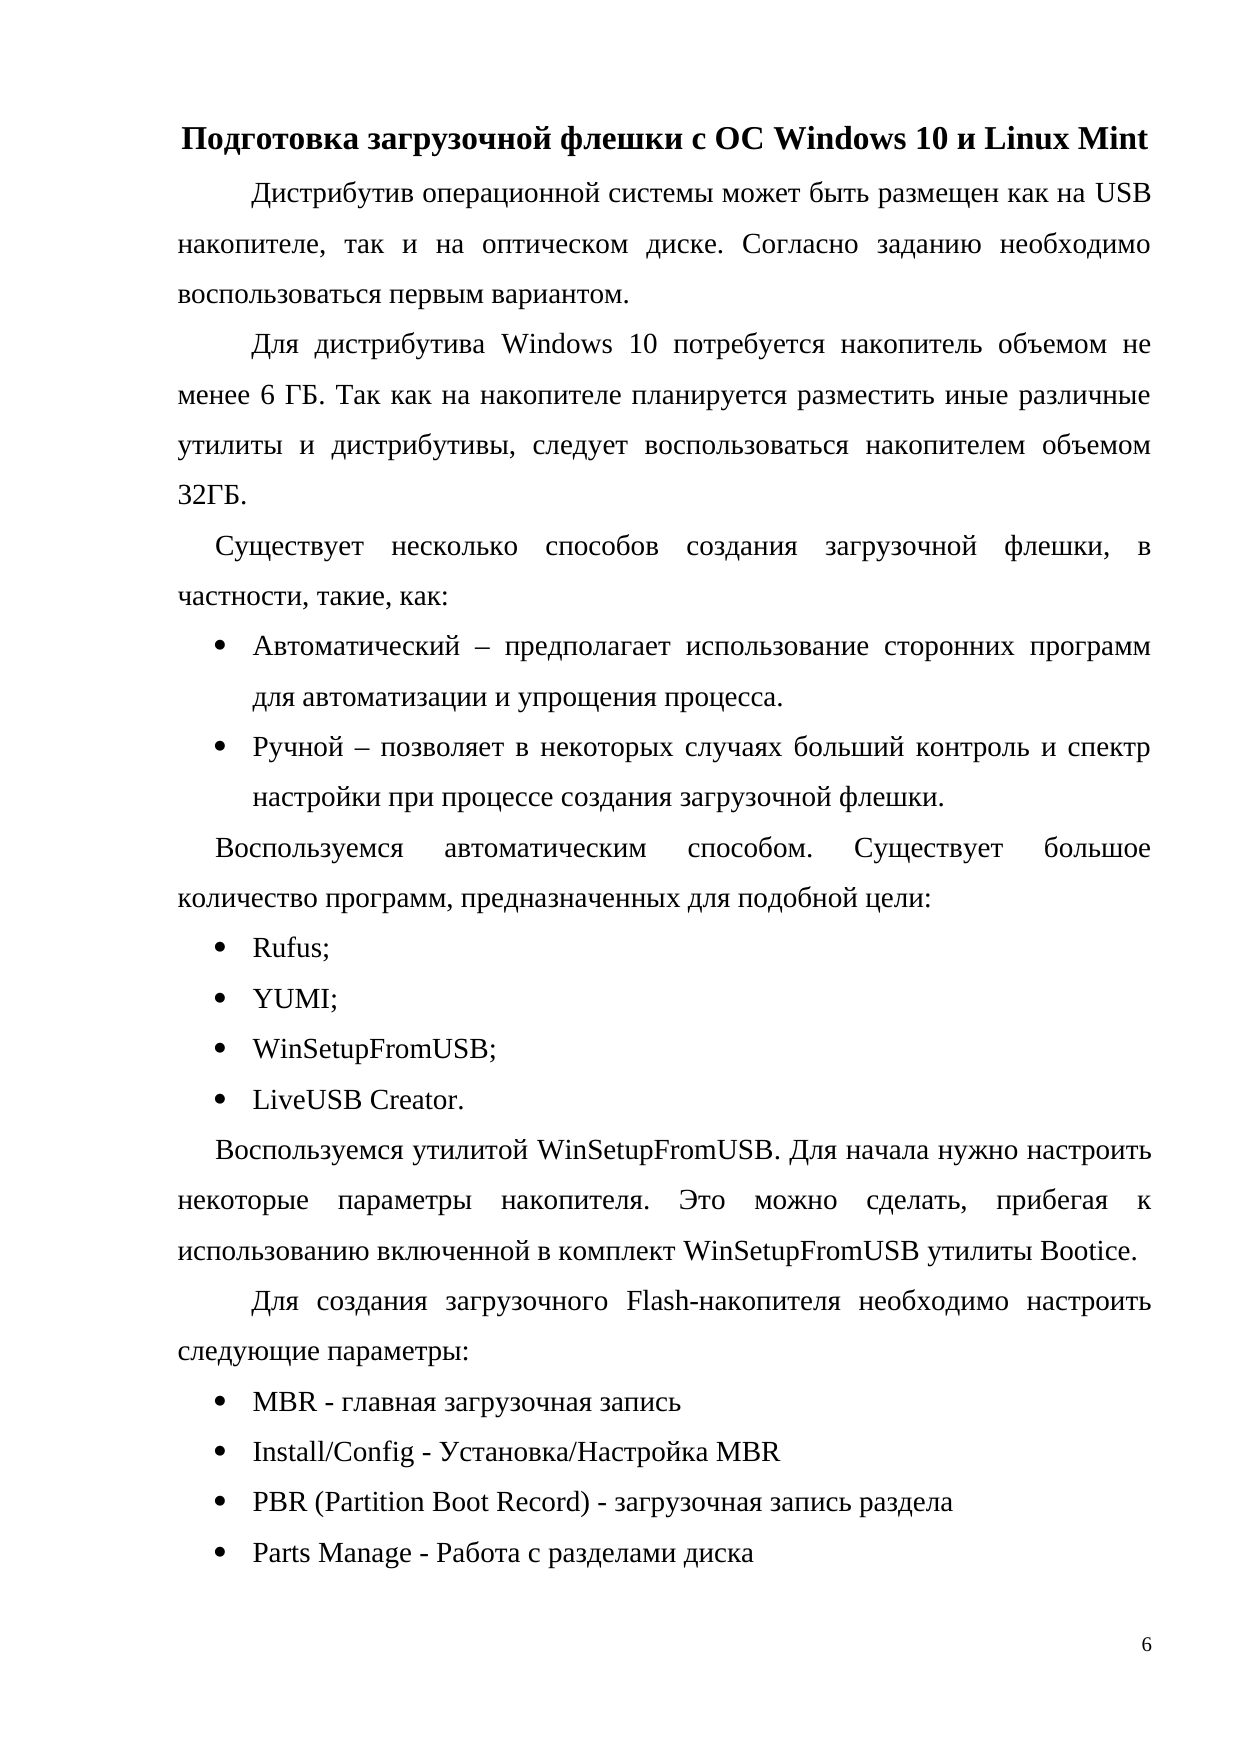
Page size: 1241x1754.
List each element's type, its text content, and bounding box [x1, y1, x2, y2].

subtitle Подготовка загрузочной флешки с ОС Windows 10 и Linux Mint [177, 118, 1152, 156]
list WinSetupFromUSB; [215, 1031, 1152, 1065]
list LiveUSB Creator. [215, 1082, 1152, 1115]
list Parts Manage - Работа с разделами диска [215, 1535, 1152, 1569]
list Rufus; [215, 931, 1152, 964]
text Для дистрибутива Windows 10 потребуется накопитель объемом не менее 6 ГБ. Так как на накопителе планируется разместить иные различные утилиты и дистрибутивы, следует воспользоваться накопителем объемом 32ГБ. [177, 327, 1152, 511]
text Для создания загрузочного Flash-накопителя необходимо настроить следующие параметры: [177, 1283, 1152, 1367]
text Воспользуемся автоматическим способом. Существует большое количество программ, предназначенных для подобной цели: [177, 830, 1152, 914]
text Воспользуемся утилитой WinSetupFromUSB. Для начала нужно настроить некоторые параметры накопителя. Это можно сделать, прибегая к использованию включенной в комплект WinSetupFromUSB утилиты Bootice. [177, 1132, 1152, 1266]
list YUMI; [215, 981, 1152, 1014]
list Автоматический – предполагает использование сторонних программ для автоматизации и упрощения процесса. [215, 628, 1152, 712]
list MBR - главная загрузочная запись [215, 1384, 1152, 1417]
list Ручной – позволяет в некоторых случаях больший контроль и спектр настройки при процессе создания загрузочной флешки. [215, 729, 1152, 813]
list Install/Config - Установка/Настройка MBR [215, 1434, 1152, 1468]
list PBR (Partition Boot Record) - загрузочная запись раздела [215, 1484, 1152, 1518]
text Дистрибутив операционной системы может быть размещен как на USB накопителе, так и на оптическом диске. Согласно заданию необходимо воспользоваться первым вариантом. [177, 176, 1152, 310]
text Существует несколько способов создания загрузочной флешки, в частности, такие, как: [177, 528, 1152, 612]
